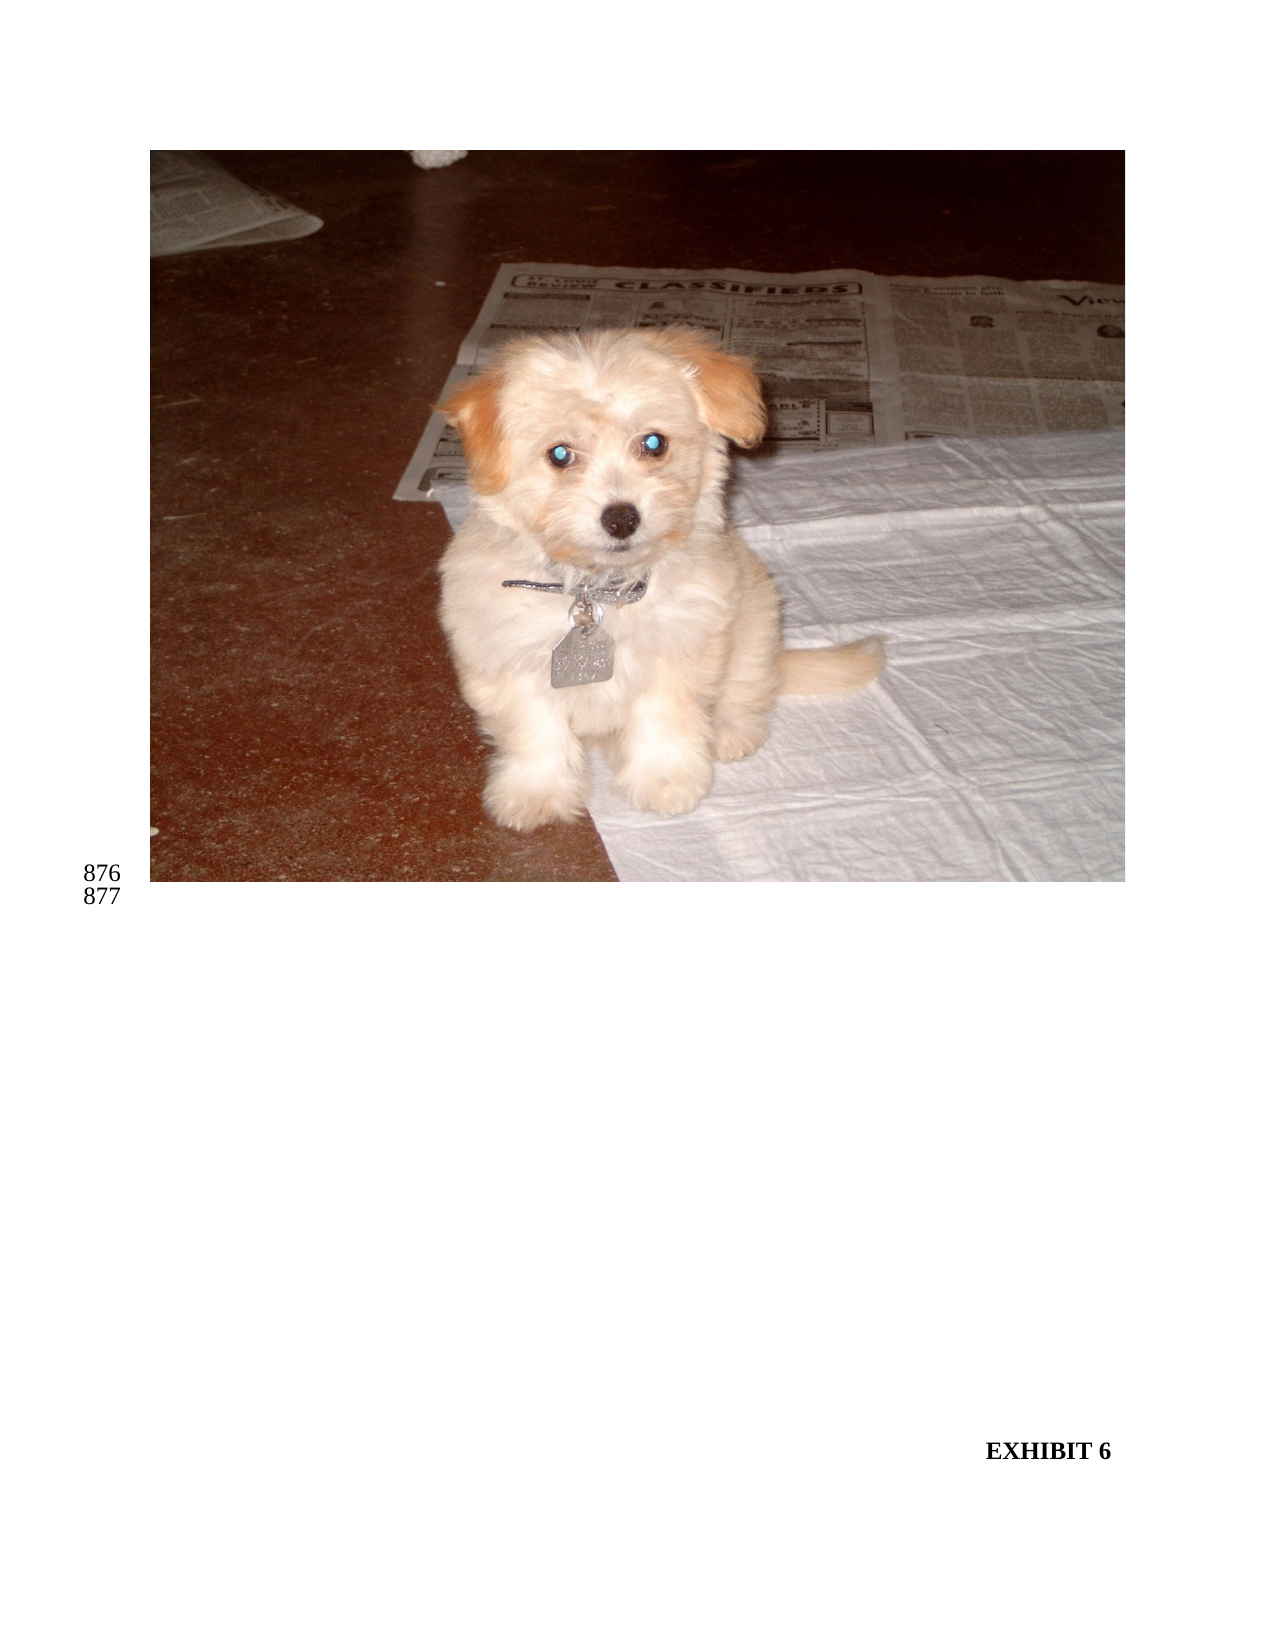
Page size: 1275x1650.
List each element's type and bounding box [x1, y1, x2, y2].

picture [150, 150, 1125, 882]
